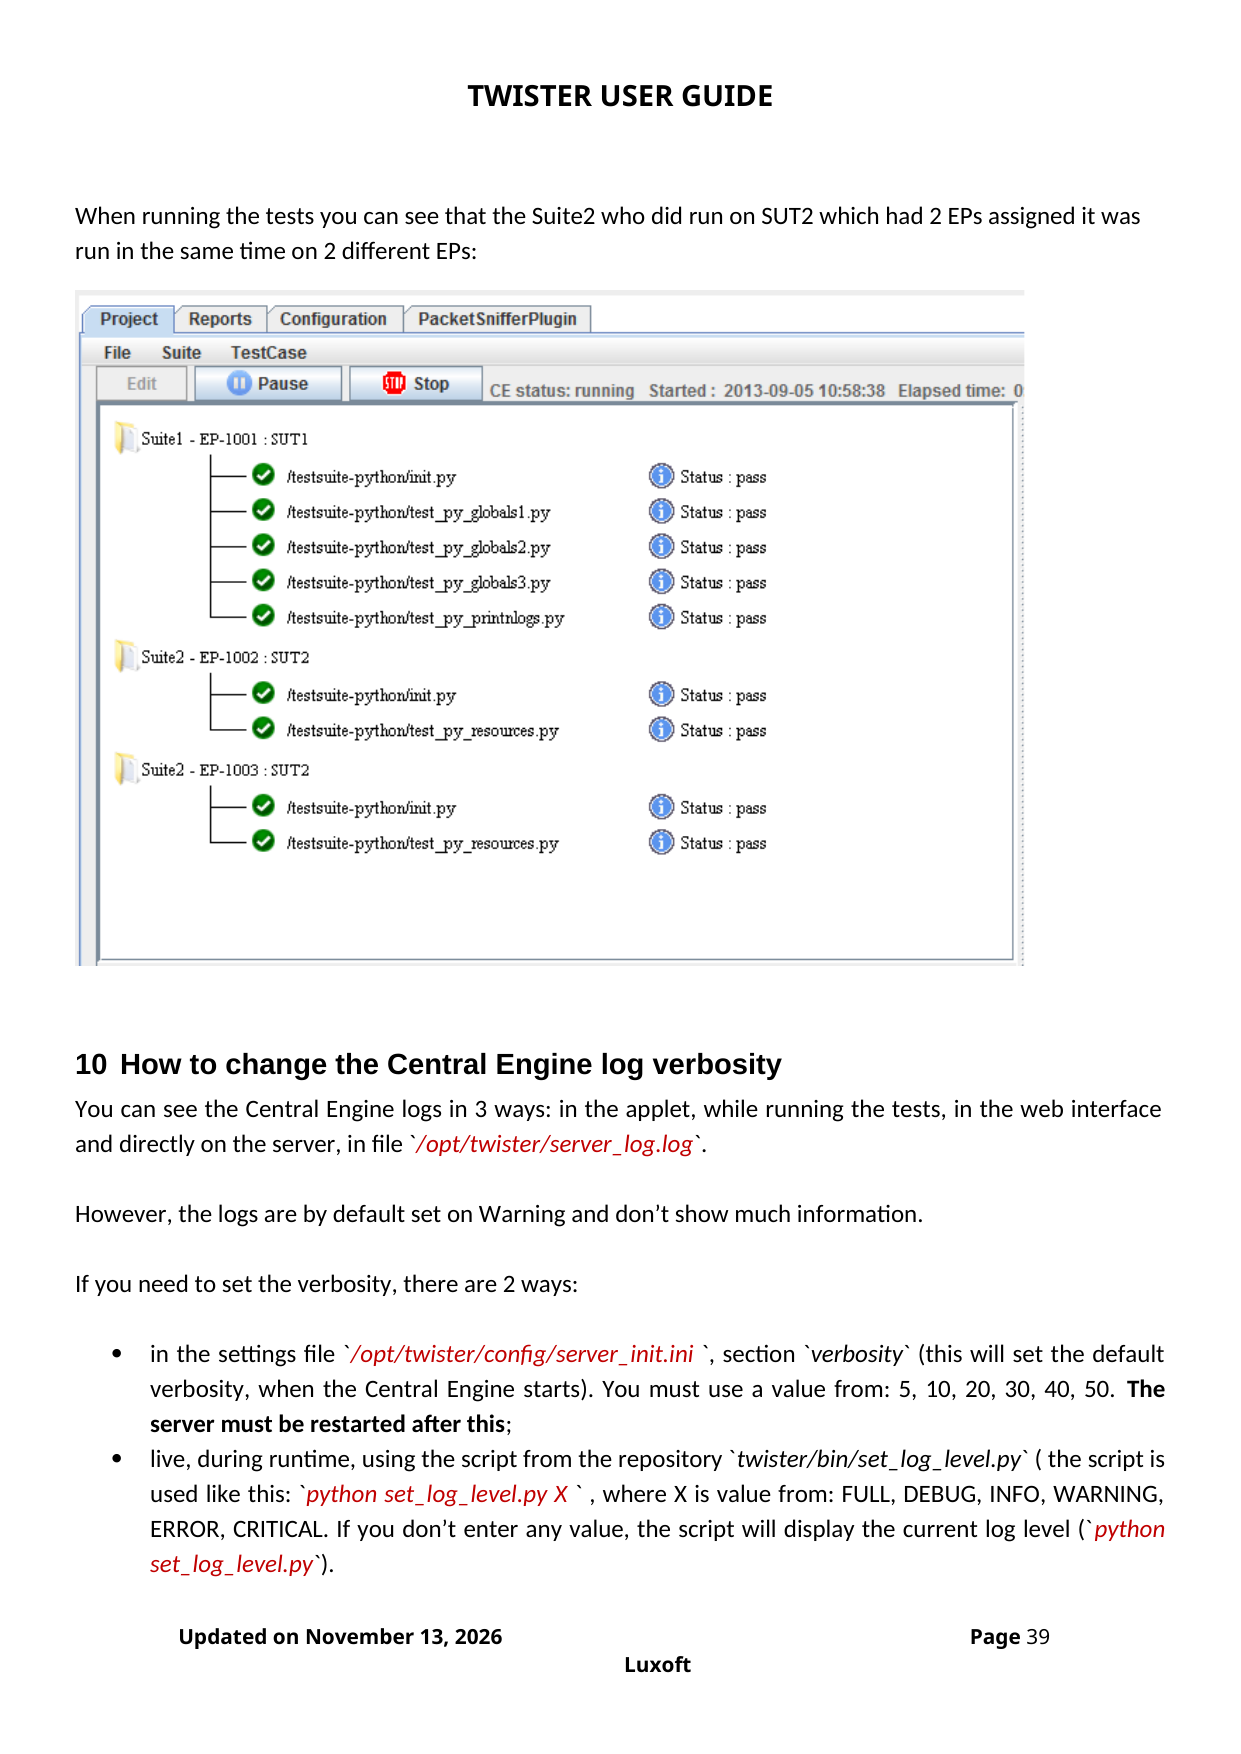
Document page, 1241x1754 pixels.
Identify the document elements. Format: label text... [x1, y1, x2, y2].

picture [75, 290, 1025, 966]
text If you need to set the verbosity, there are 2 ways: [75, 1268, 1165, 1298]
list in the settings file `/opt/twister/config/server_init.ini `, section `verbosity` (this will set the default verbosity, when the Central Engine starts). You must use a value from: 5, 10, 20, 30, 40, 50. The server must be restarted after this; [112, 1338, 1165, 1438]
list live, during runtime, using the script from the repository `twister/bin/set_log_level.py` ( the script is used like this: `python set_log_level.py X ` , where X is value from: FULL, DEBUG, INFO, WARNING, ERROR, CRITICAL. If you don’t enter any value, the script will display the current log level (`python set_log_level.py`). [112, 1443, 1165, 1578]
text You can see the Central Engine logs in 3 ways: in the applet, while running the tests, in the web interface and directly on the server, in file `/opt/twister/server_log.log`. [75, 1093, 1165, 1158]
text When running the tests you can see that the Suite2 who did run on SUT2 which had 2 EPs assigned it was run in the same time on 2 different EPs: [75, 200, 1165, 266]
subtitle How to change the Central Engine log verbosity [75, 1047, 1165, 1080]
text However, the logs are by default set on Warning and don’t show much information. [75, 1198, 1165, 1228]
